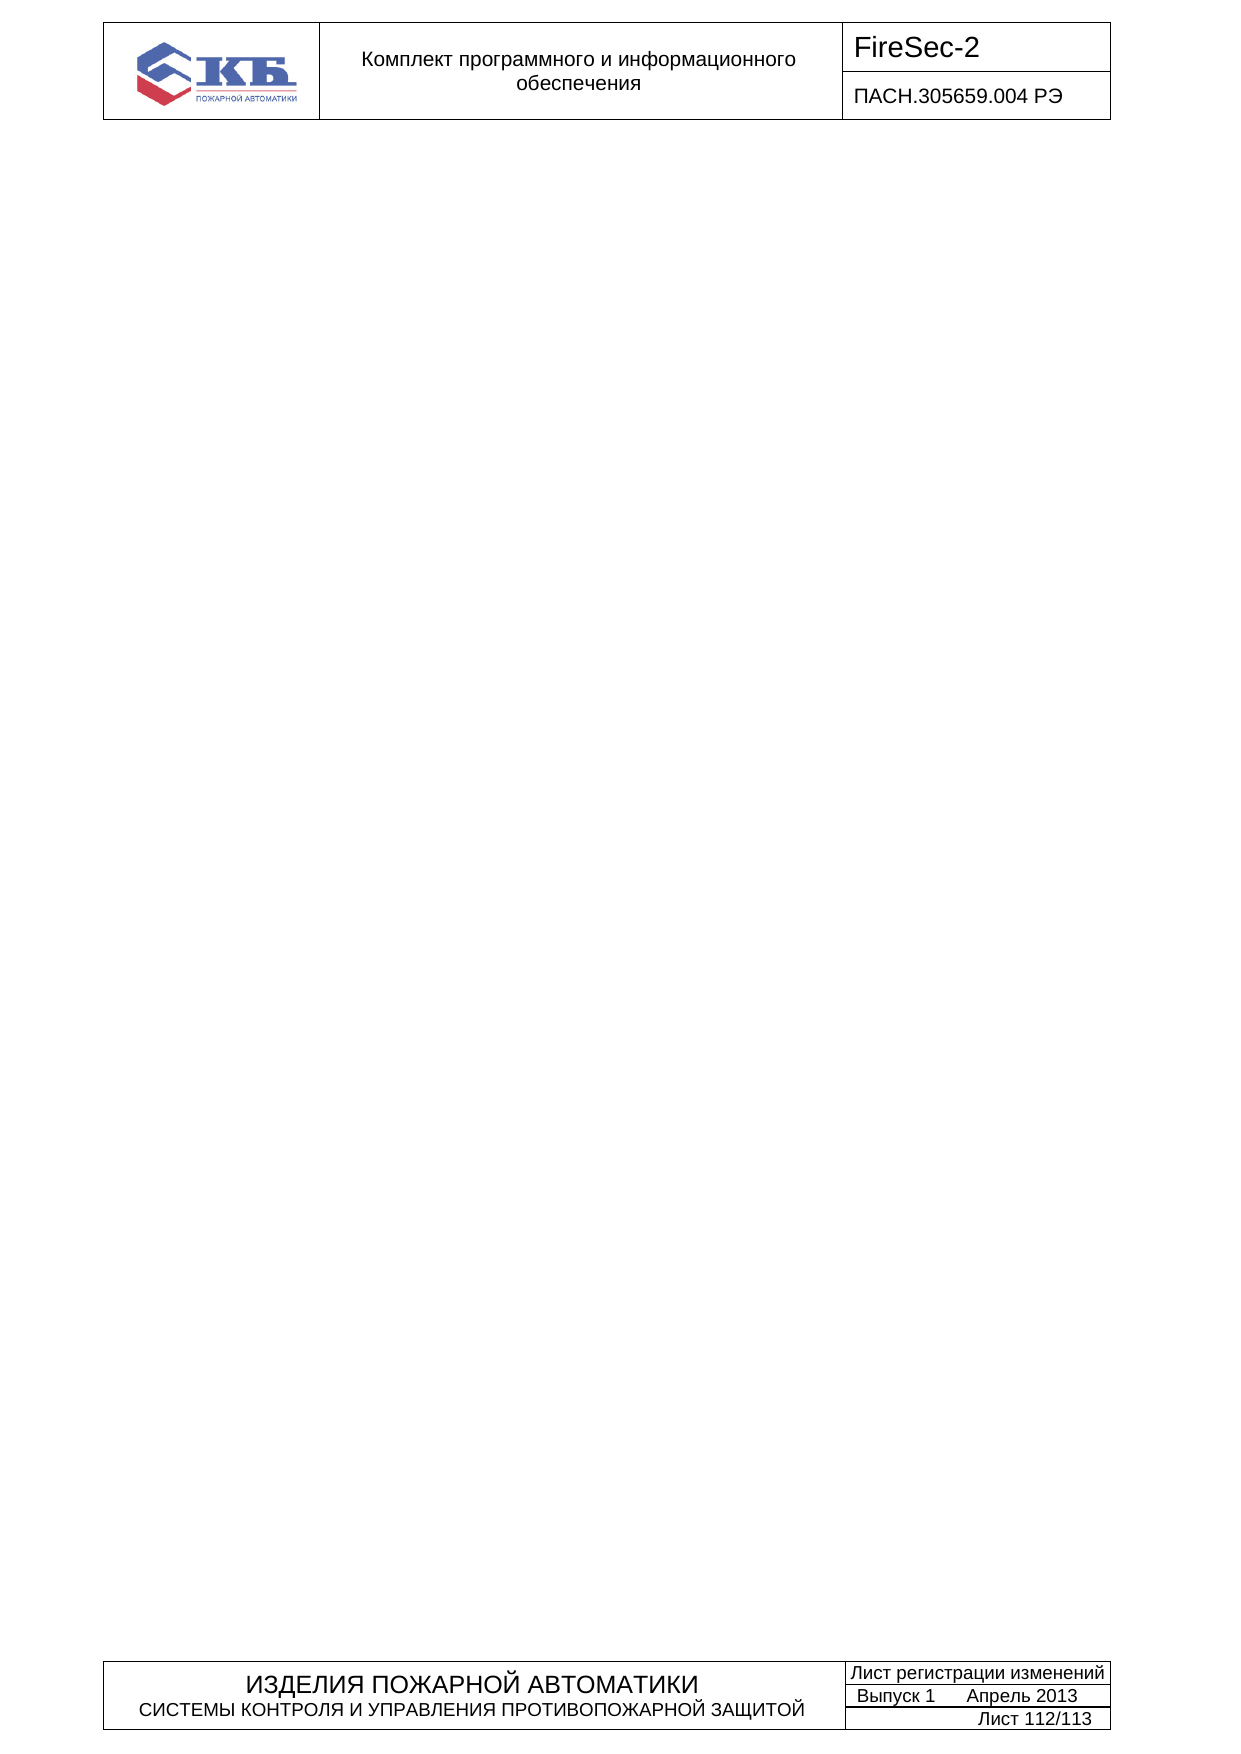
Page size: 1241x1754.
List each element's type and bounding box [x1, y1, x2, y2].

picture [133, 34, 310, 115]
